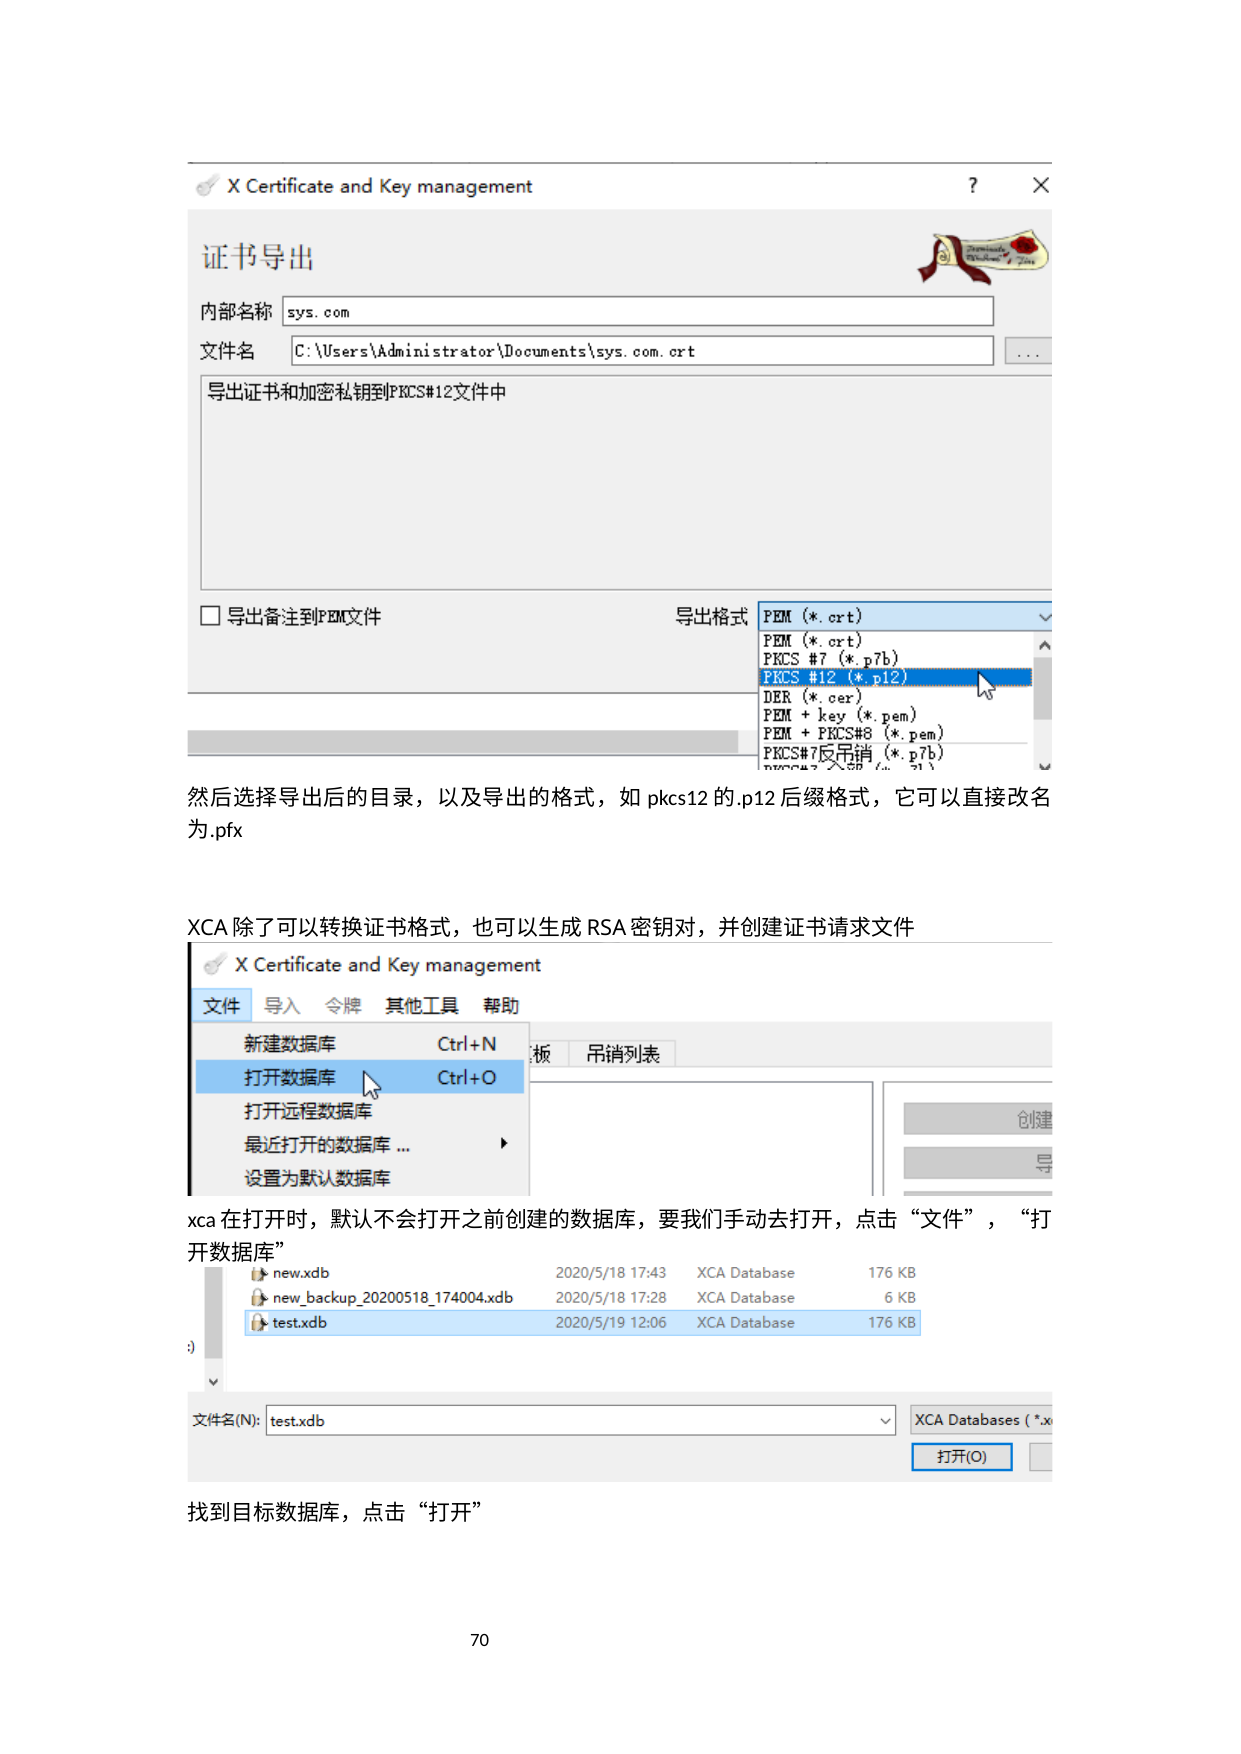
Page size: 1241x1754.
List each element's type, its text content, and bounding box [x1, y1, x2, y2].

text xca在打开时，默认不会打开之前创建的数据库，要我们手动去打开，点击“文件”，“打开数据库” [187, 1202, 1053, 1267]
text XCA除了可以转换证书格式，也可以生成RSA密钥对，并创建证书请求文件 [187, 909, 1053, 942]
text 然后选择导出后的目录，以及导出的格式，如pkcs12的.p12后缀格式，它可以直接改名为.pfx [187, 779, 1053, 844]
picture [187, 942, 1053, 1196]
picture [187, 1267, 1053, 1482]
text 找到目标数据库，点击“打开” [187, 1494, 1053, 1527]
picture [187, 162, 1052, 770]
